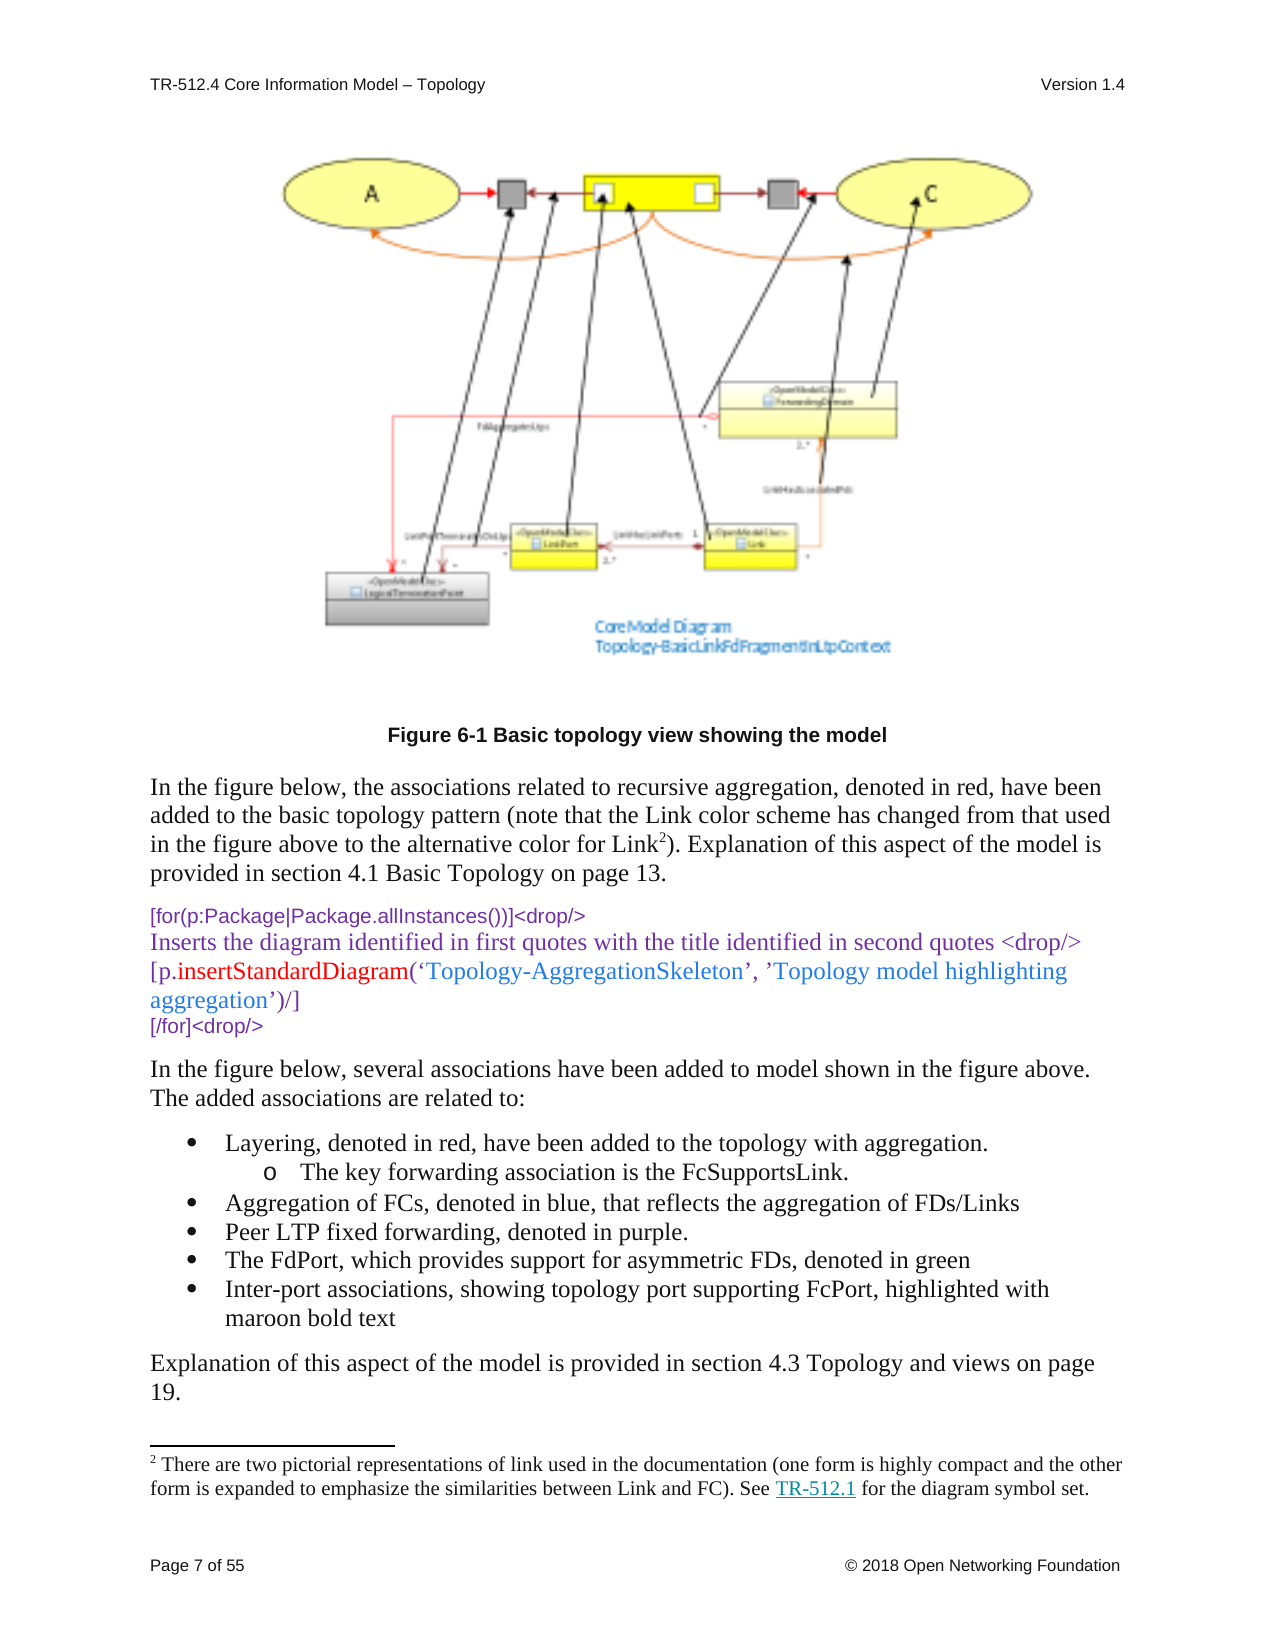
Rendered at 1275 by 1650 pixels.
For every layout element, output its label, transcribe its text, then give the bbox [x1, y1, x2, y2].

list Aggregation of FCs, denoted in blue, that reflects the aggregation of FDs/Links [187, 1188, 1125, 1217]
text Inserts the diagram identified in first quotes with the title identified in second quotes <drop/> [p.insertStandardDiagram(‘Topology-AggregationSkeleton’, ’Topology model highlighting aggregation’)/] [150, 927, 1125, 1014]
list Layering, denoted in red, have been added to the topology with aggregation. [187, 1128, 1125, 1157]
list Peer LTP fixed forwarding, denoted in purple. [187, 1217, 1125, 1246]
text In the figure below, the associations related to recursive aggregation, denoted in red, have been added to the basic topology pattern (note that the Link color scheme has changed from that used in the figure above to the alternative color for Link). Explanation of this aspect of the model is provided in section 7.1 Basic Topology on page 12. [150, 772, 1125, 887]
list The key forwarding association is the FcSupportsLink. [262, 1157, 1125, 1188]
text Explanation of this aspect of the model is provided in section 7.2 Topology and views on page 17. [150, 1348, 1125, 1406]
text [for(p:Package|Package.allInstances())]<drop/> [150, 903, 1125, 927]
list The FdPort, which provides support for asymmetric FDs, denoted in green [187, 1246, 1125, 1274]
list Inter-port associations, showing topology port supporting FcPort, highlighted with maroon bold text [187, 1274, 1125, 1332]
text [/for]<drop/> [150, 1014, 1125, 1038]
text In the figure below, several associations have been added to model shown in the figure above. The added associations are related to: [150, 1054, 1125, 1112]
